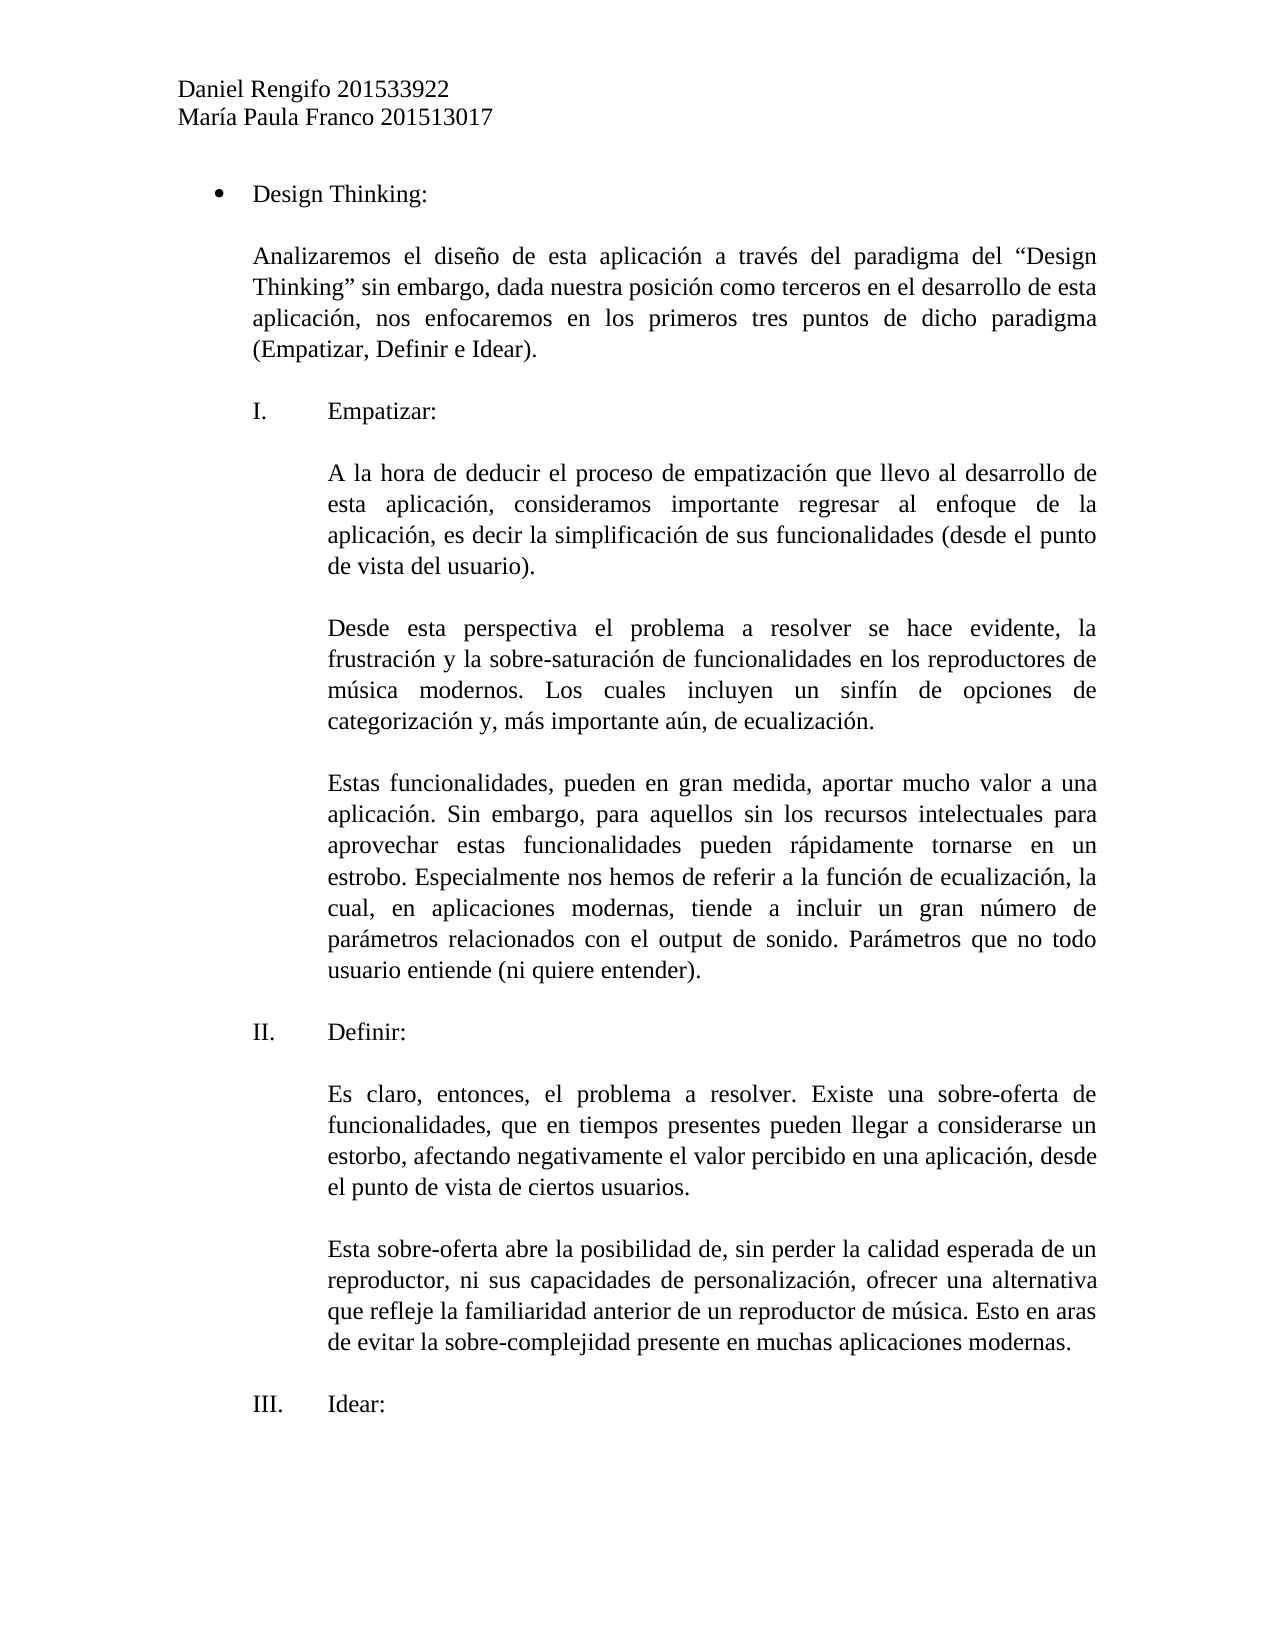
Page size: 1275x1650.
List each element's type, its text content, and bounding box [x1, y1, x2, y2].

list Es claro, entonces, el problema a resolver. Existe una sobre-oferta de funcionalidades, que en tiempos presentes pueden llegar a considerarse un estorbo, afectando negativamente el valor percibido en una aplicación, desde el punto de vista de ciertos usuarios. [327, 1079, 1098, 1201]
list Idear: [252, 1389, 1098, 1418]
list Empatizar: [252, 396, 1098, 425]
list Design Thinking: [215, 179, 1098, 207]
list Estas funcionalidades, pueden en gran medida, aportar mucho valor a una aplicación. Sin embargo, para aquellos sin los recursos intelectuales para aprovechar estas funcionalidades pueden rápidamente tornarse en un estrobo. Especialmente nos hemos de referir a la función de ecualización, la cual, en aplicaciones modernas, tiende a incluir un gran número de parámetros relacionados con el output de sonido. Parámetros que no todo usuario entiende (ni quiere entender). [327, 768, 1098, 983]
list A la hora de deducir el proceso de empatización que llevo al desarrollo de esta aplicación, consideramos importante regresar al enfoque de la aplicación, es decir la simplificación de sus funcionalidades (desde el punto de vista del usuario). [327, 458, 1098, 580]
list Analizaremos el diseño de esta aplicación a través del paradigma del “Design Thinking” sin embargo, dada nuestra posición como terceros en el desarrollo de esta aplicación, nos enfocaremos en los primeros tres puntos de dicho paradigma (Empatizar, Definir e Idear). [252, 241, 1098, 363]
list Esta sobre-oferta abre la posibilidad de, sin perder la calidad esperada de un reproductor, ni sus capacidades de personalización, ofrecer una alternativa que refleje la familiaridad anterior de un reproductor de música. Esto en aras de evitar la sobre-complejidad presente en muchas aplicaciones modernas. [327, 1234, 1098, 1356]
list Definir: [252, 1017, 1098, 1046]
list Desde esta perspectiva el problema a resolver se hace evidente, la frustración y la sobre-saturación de funcionalidades en los reproductores de música modernos. Los cuales incluyen un sinfín de opciones de categorización y, más importante aún, de ecualización. [327, 613, 1098, 735]
